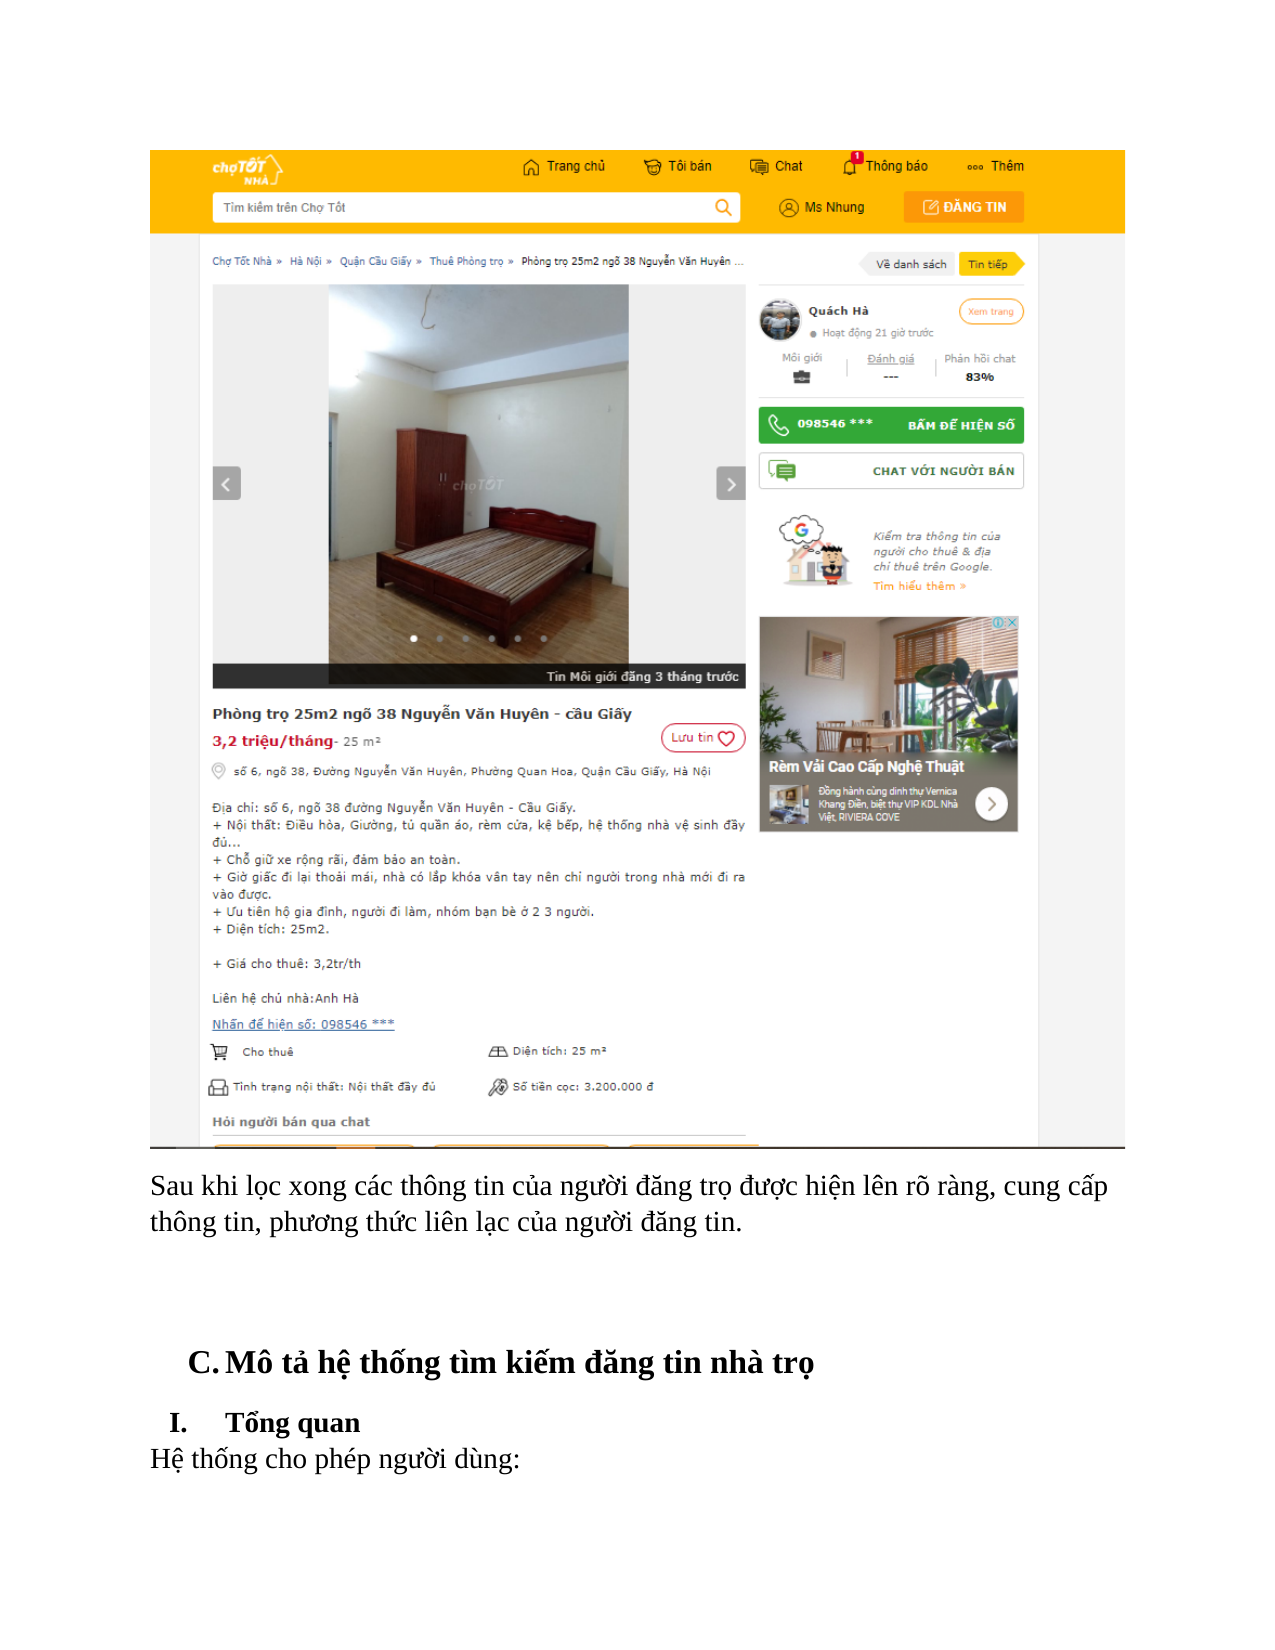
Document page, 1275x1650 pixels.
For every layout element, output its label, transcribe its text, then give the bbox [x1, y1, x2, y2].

subtitle Tổng quan [187, 1405, 1125, 1438]
text Hệ thống cho phép người dùng: [150, 1441, 1125, 1475]
subtitle Mô tả hệ thống tìm kiếm đăng tin nhà trọ [187, 1343, 1125, 1381]
picture [150, 150, 1125, 1149]
text Sau khi lọc xong các thông tin của người đăng trọ được hiện lên rõ ràng, cung cấp thông tin, phương thức liên lạc của người đăng tin. [150, 1168, 1125, 1237]
